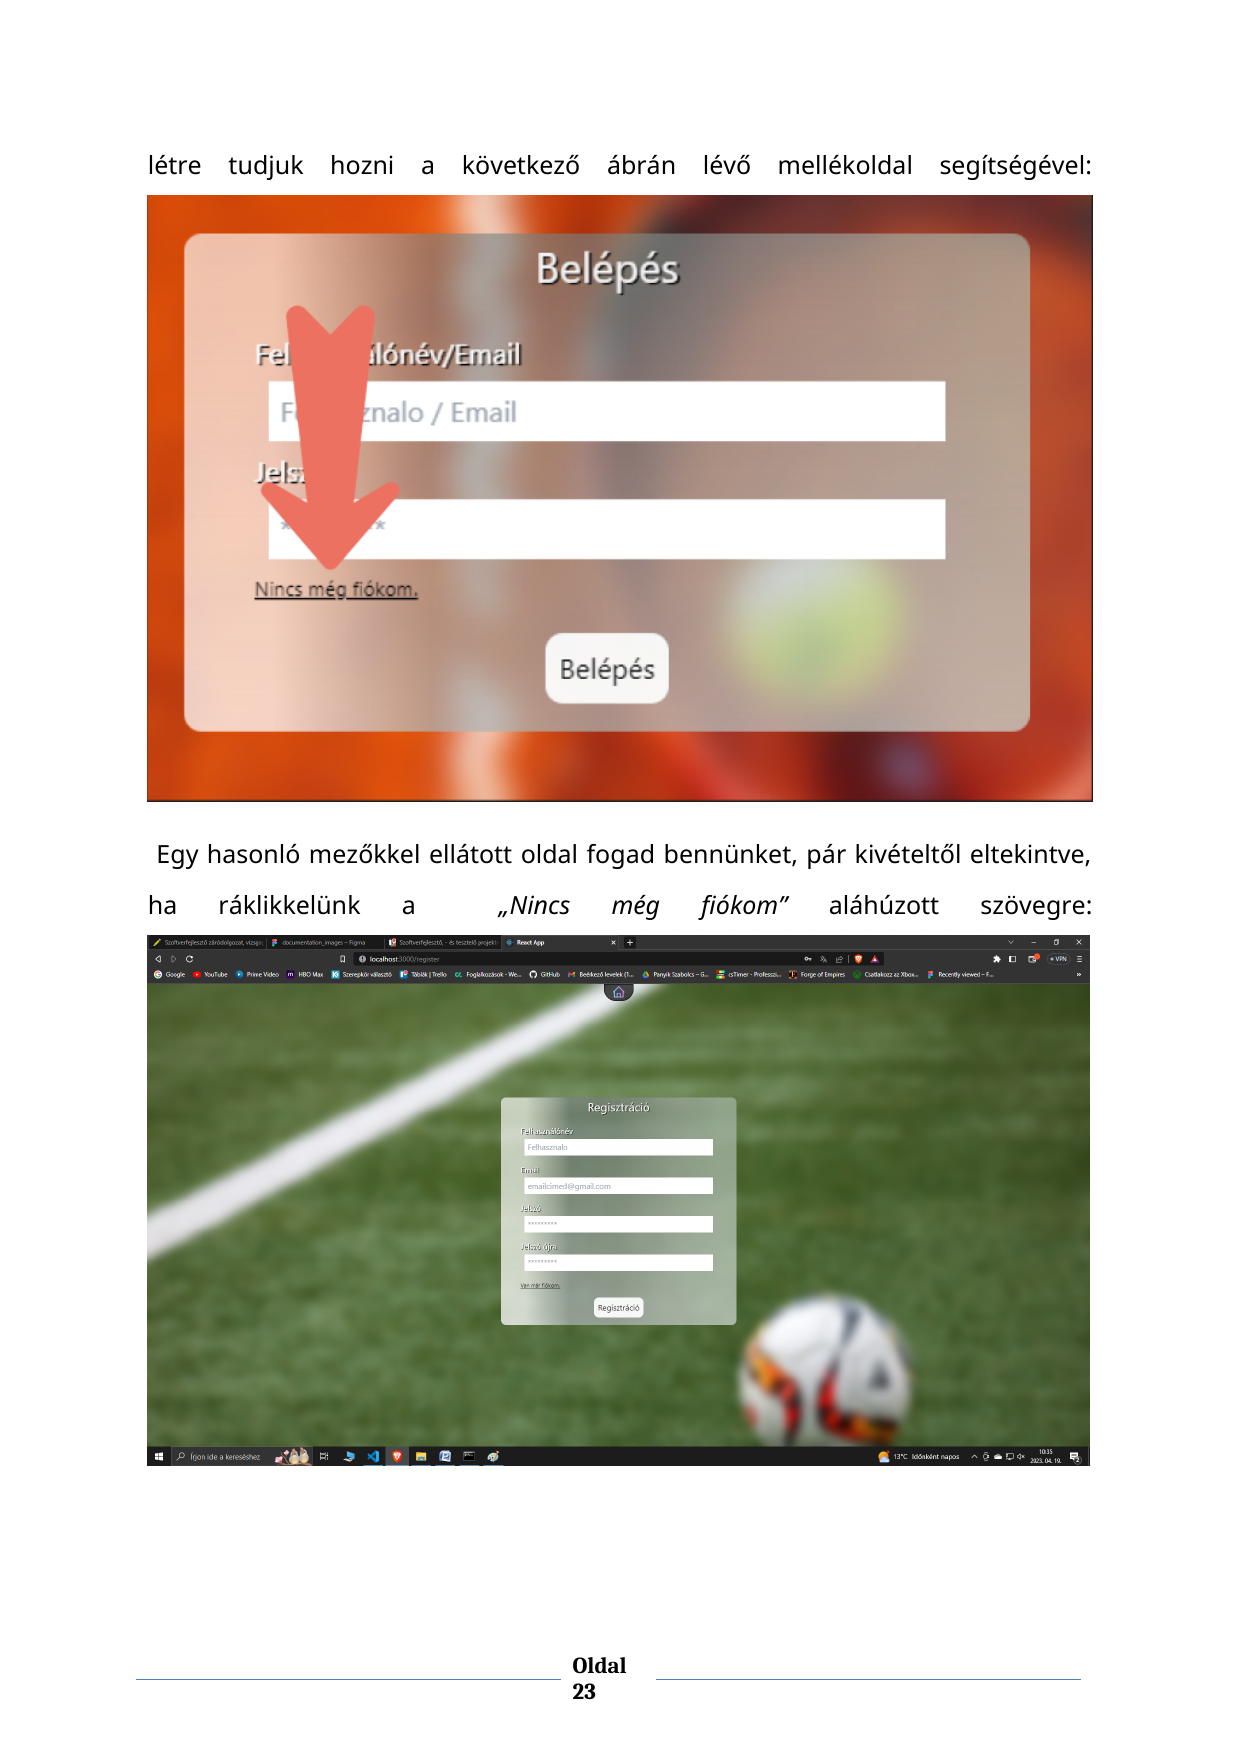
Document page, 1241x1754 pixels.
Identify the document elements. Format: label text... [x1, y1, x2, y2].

text létre tudjuk hozni a következő ábrán lévő mellékoldal segítségével: [148, 148, 1093, 195]
picture [147, 195, 1093, 802]
picture [147, 935, 1090, 1466]
